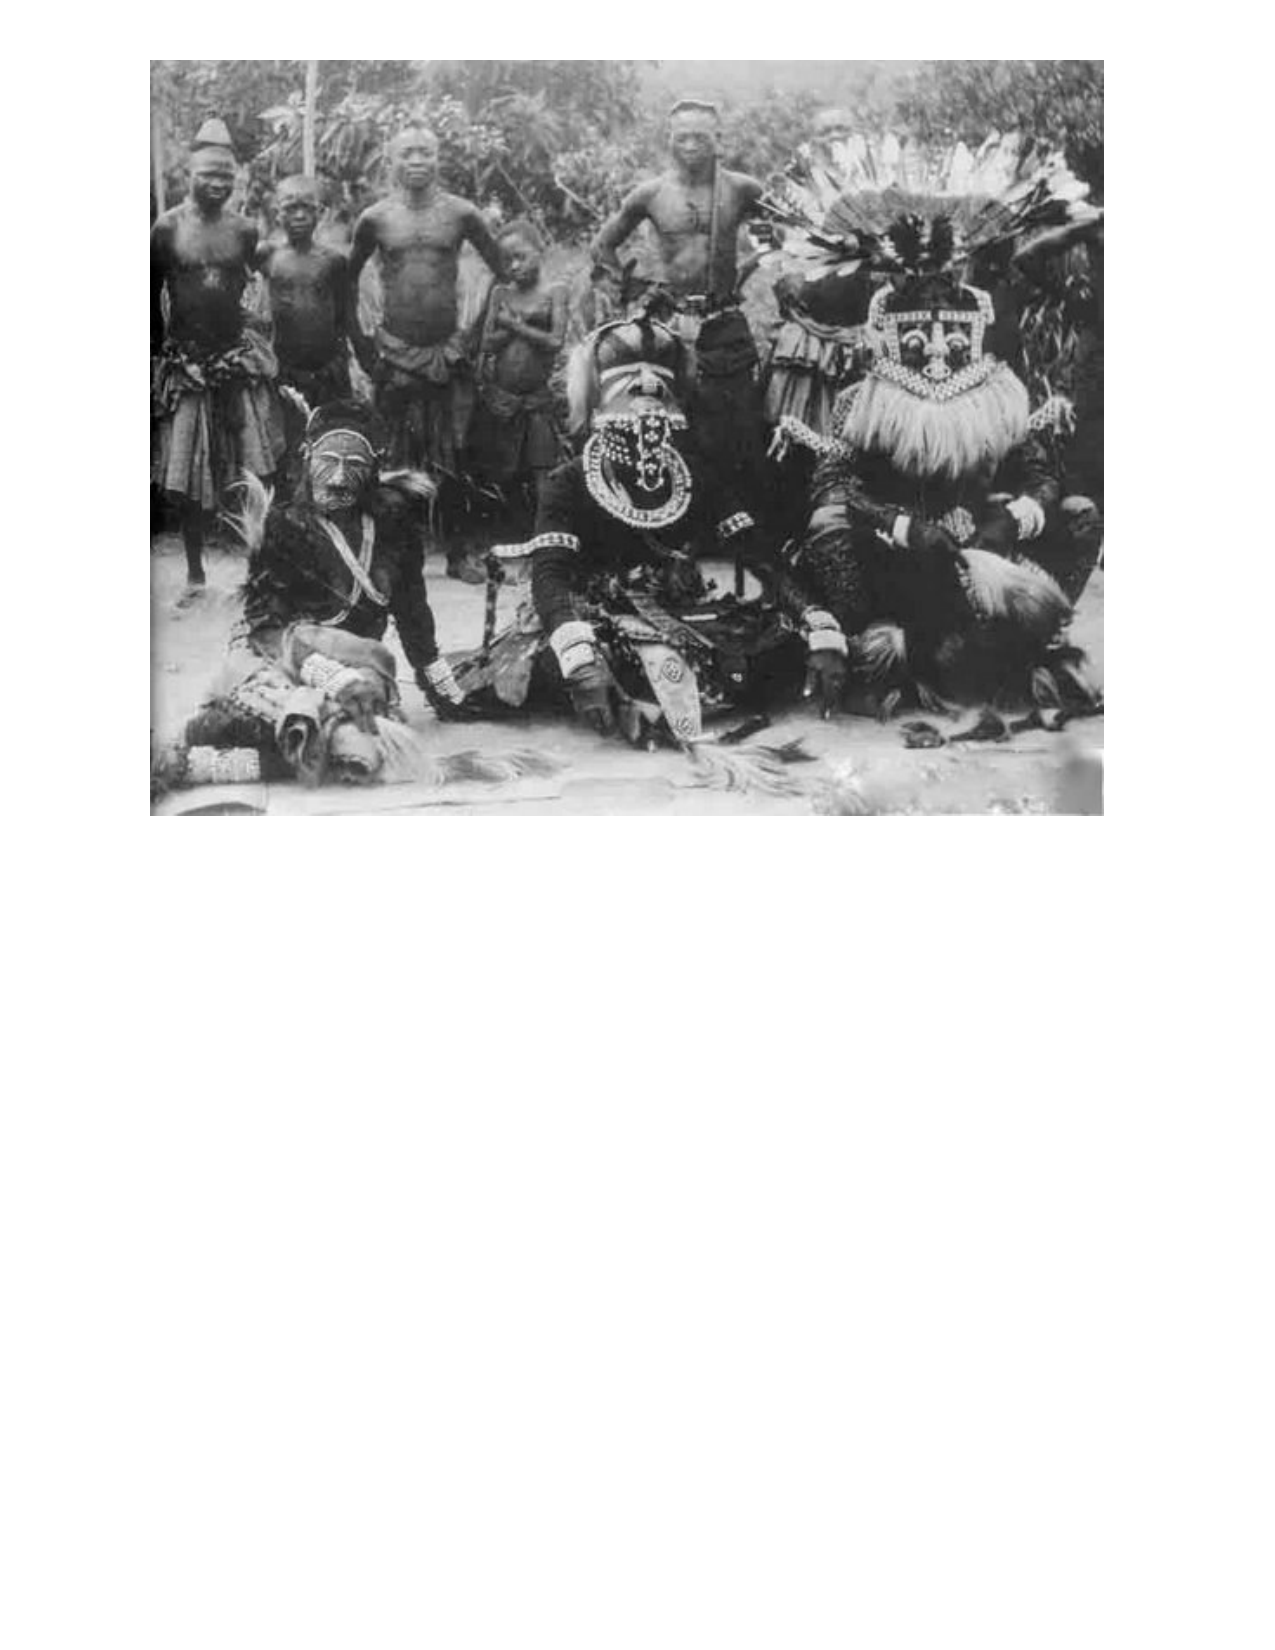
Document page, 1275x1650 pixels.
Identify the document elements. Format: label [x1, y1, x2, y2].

picture [150, 60, 1104, 816]
